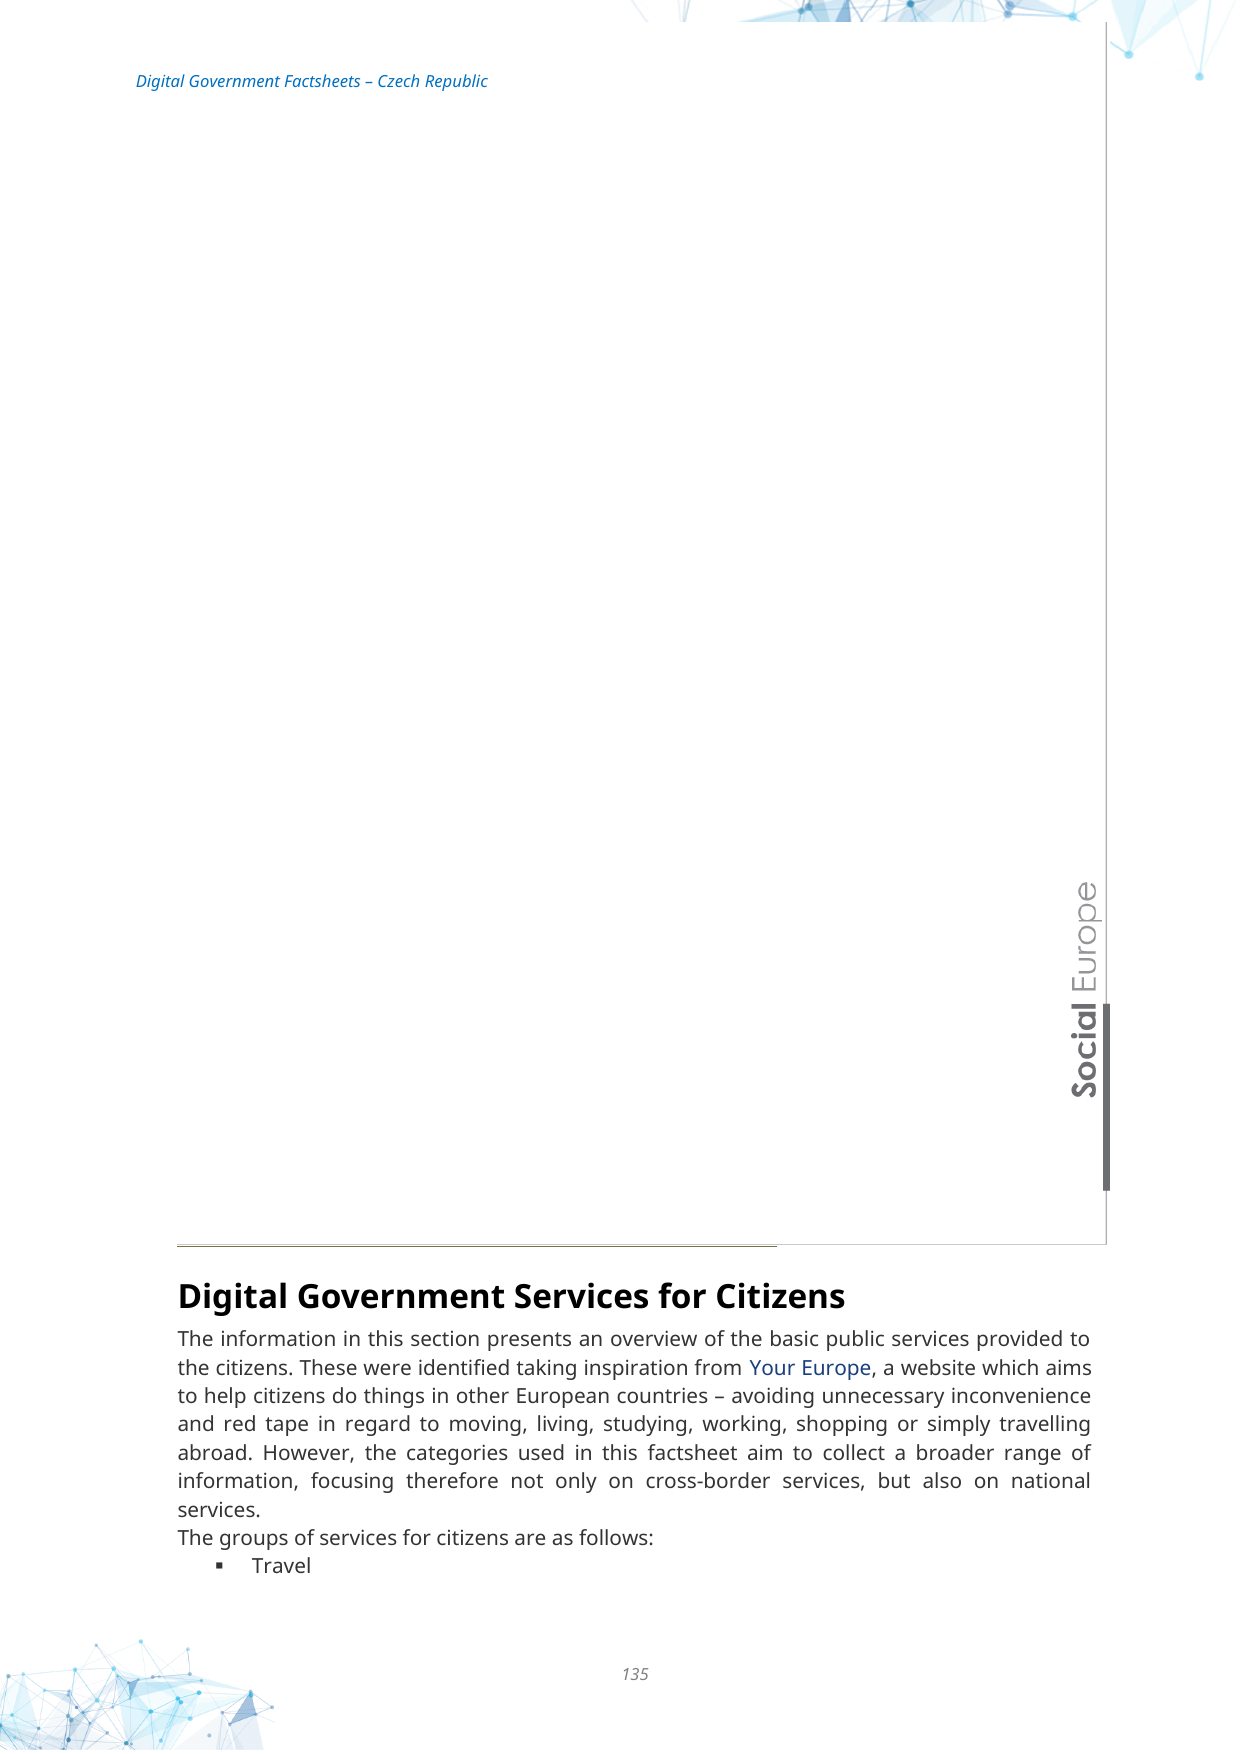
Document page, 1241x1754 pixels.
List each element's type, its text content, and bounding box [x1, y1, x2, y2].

picture [177, 22, 1110, 1245]
text The groups of services for citizens are as follows: [177, 1523, 1092, 1552]
subtitle Digital Government Services for Citizens [177, 1272, 1092, 1318]
text The information in this section presents an overview of the basic public services provided to the citizens. These were identified taking inspiration from Your Europe, a website which aims to help citizens do things in other European countries – avoiding unnecessary inconvenience and red tape in regard to moving, living, studying, working, shopping or simply travelling abroad. However, the categories used in this factsheet aim to collect a broader range of information, focusing therefore not only on cross-border services, but also on national services. [177, 1324, 1092, 1523]
text Travel [214, 1552, 1092, 1580]
